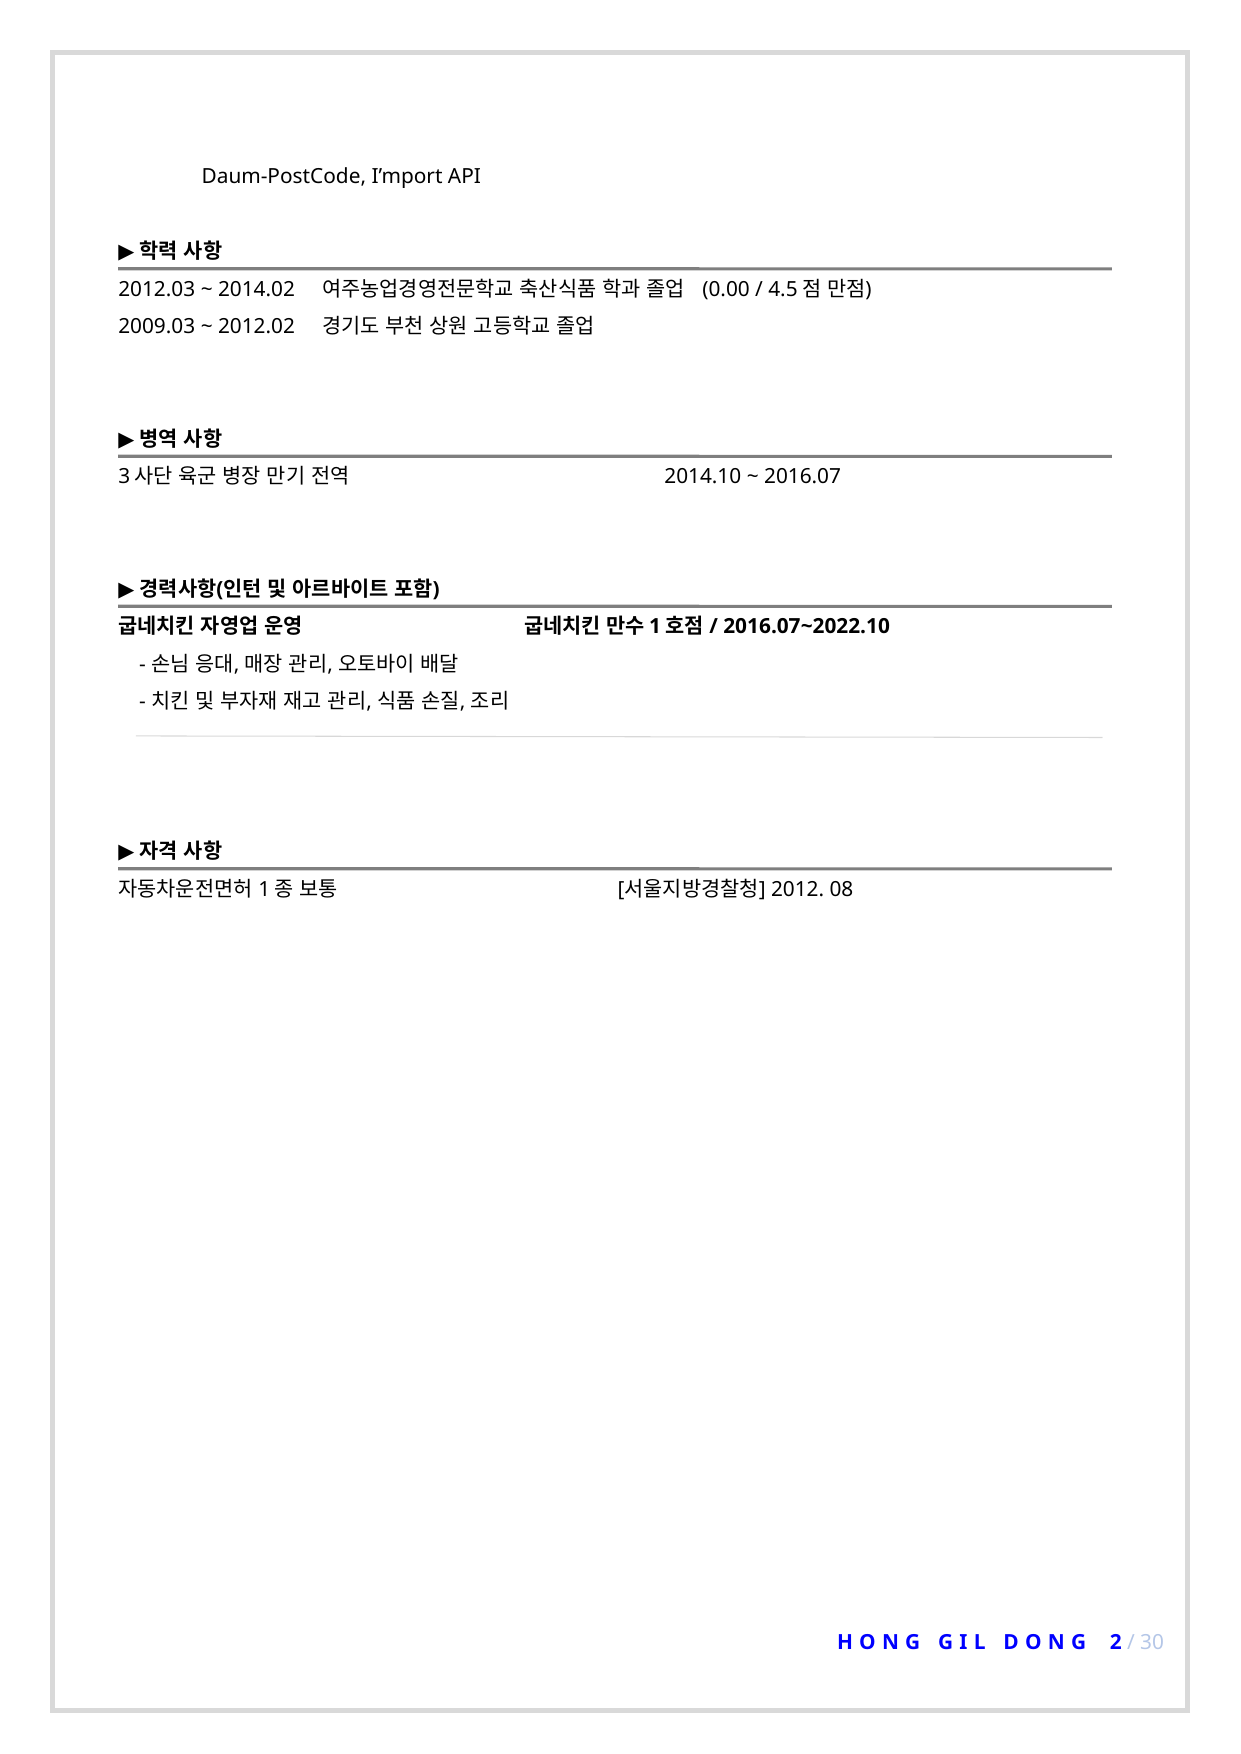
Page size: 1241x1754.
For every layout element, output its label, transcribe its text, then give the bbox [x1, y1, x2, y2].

text 2009.03 ~ 2012.02 경기도 부천 상원 고등학교 졸업 [118, 306, 1122, 344]
text ▶ 경력사항(인턴 및 아르바이트 포함) [118, 569, 1122, 606]
text 자동차운전면허 1종 보통 [서울지방경찰청] 2012. 08 [118, 869, 1122, 906]
text ▶ 학력 사항 [118, 231, 1122, 269]
text 3사단 육군 병장 만기 전역 2014.10 ~ 2016.07 [118, 456, 1122, 494]
text 굽네치킨 자영업 운영 굽네치킨 만수1호점 / 2016.07~2022.10 [118, 606, 1122, 644]
text 2012.03 ~ 2014.02 여주농업경영전문학교 축산식품 학과 졸업 (0.00 / 4.5점 만점) [118, 269, 1122, 306]
text - 손님 응대, 매장 관리, 오토바이 배달 [118, 644, 1122, 681]
text ▶ 병역 사항 [118, 419, 1122, 456]
text Daum-PostCode, I’mport API [139, 156, 1112, 194]
text - 치킨 및 부자재 재고 관리, 식품 손질, 조리 [118, 681, 1122, 719]
text ▶ 자격 사항 [118, 831, 1122, 869]
